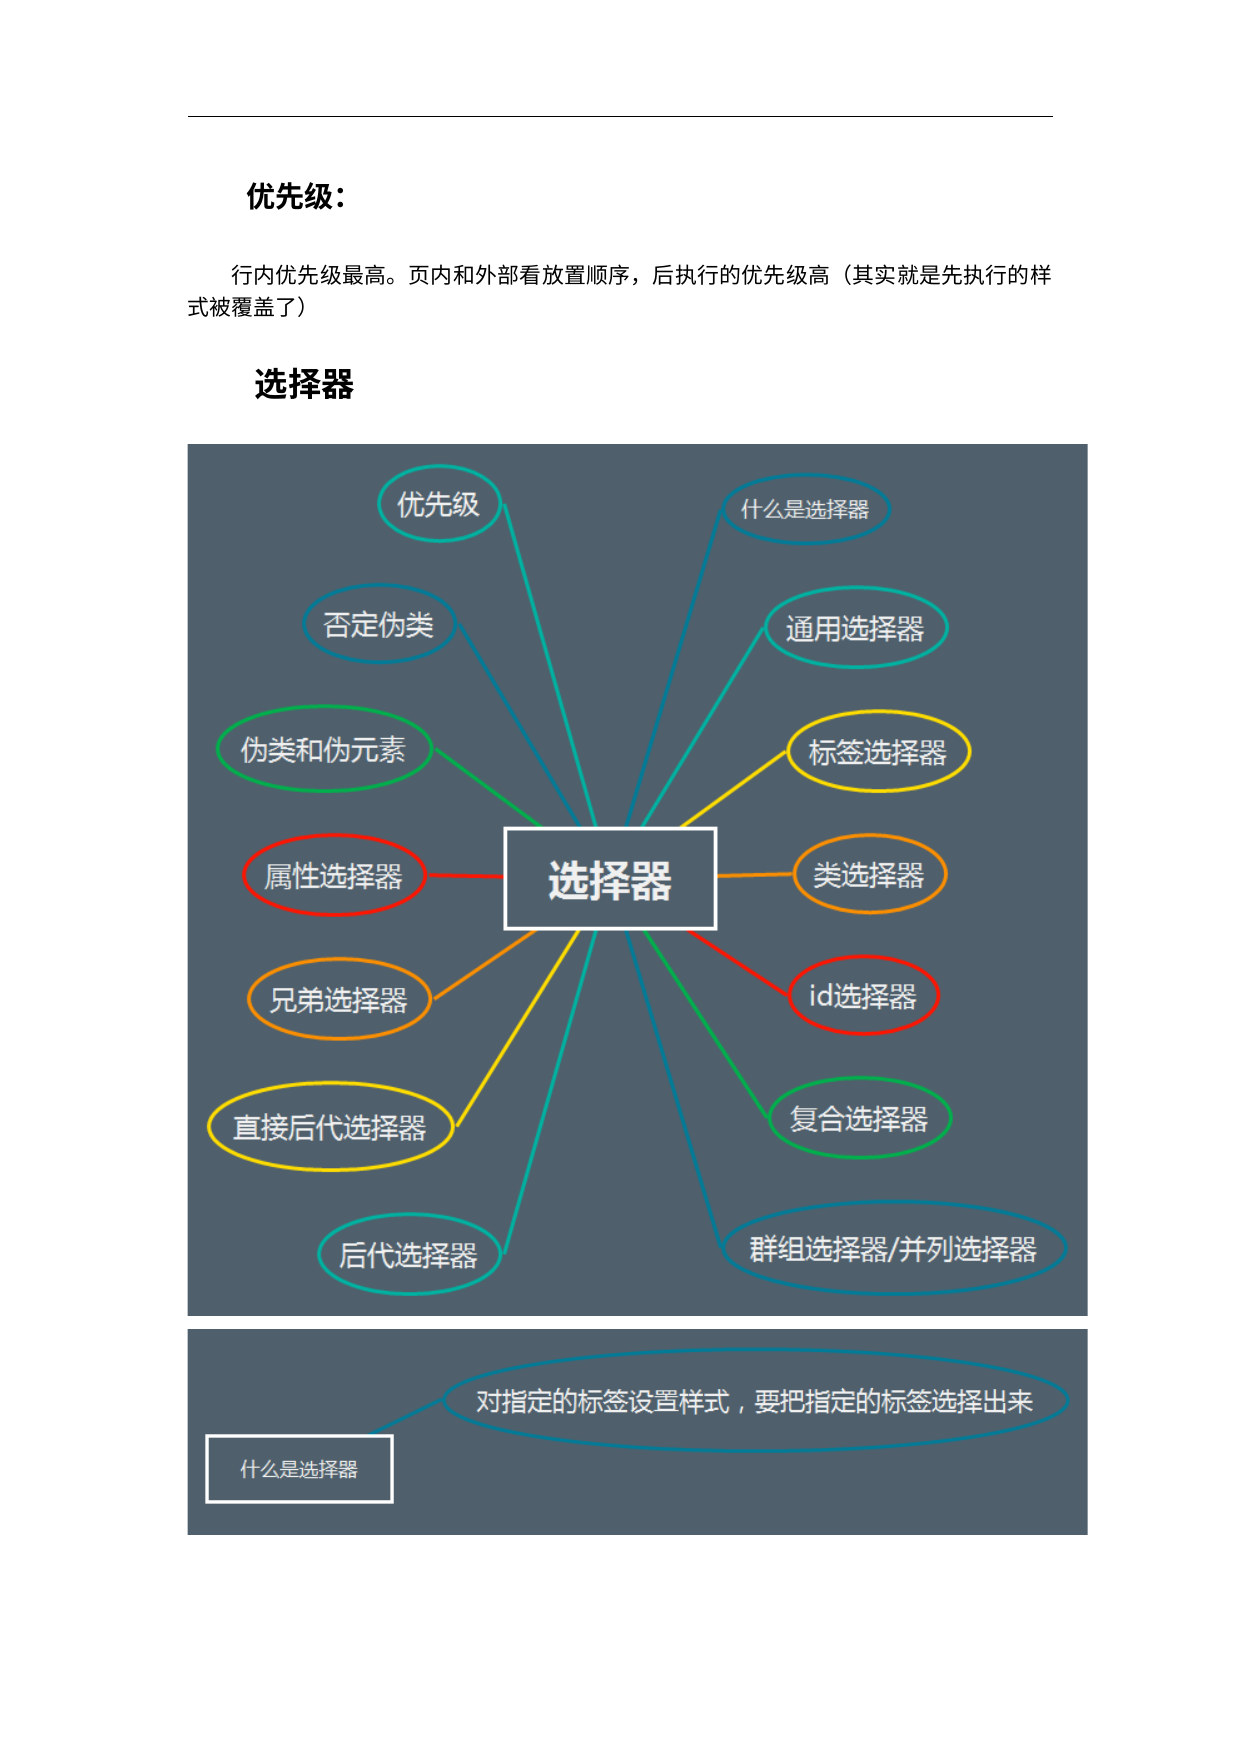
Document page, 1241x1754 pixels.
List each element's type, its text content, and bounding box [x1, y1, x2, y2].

subtitle 选择器 [187, 349, 1053, 414]
picture [187, 444, 1088, 1316]
subtitle 优先级： [187, 162, 1053, 227]
picture [187, 1329, 1088, 1535]
text 行内优先级最高。页内和外部看放置顺序，后执行的优先级高（其实就是先执行的样式被覆盖了） [187, 257, 1053, 322]
